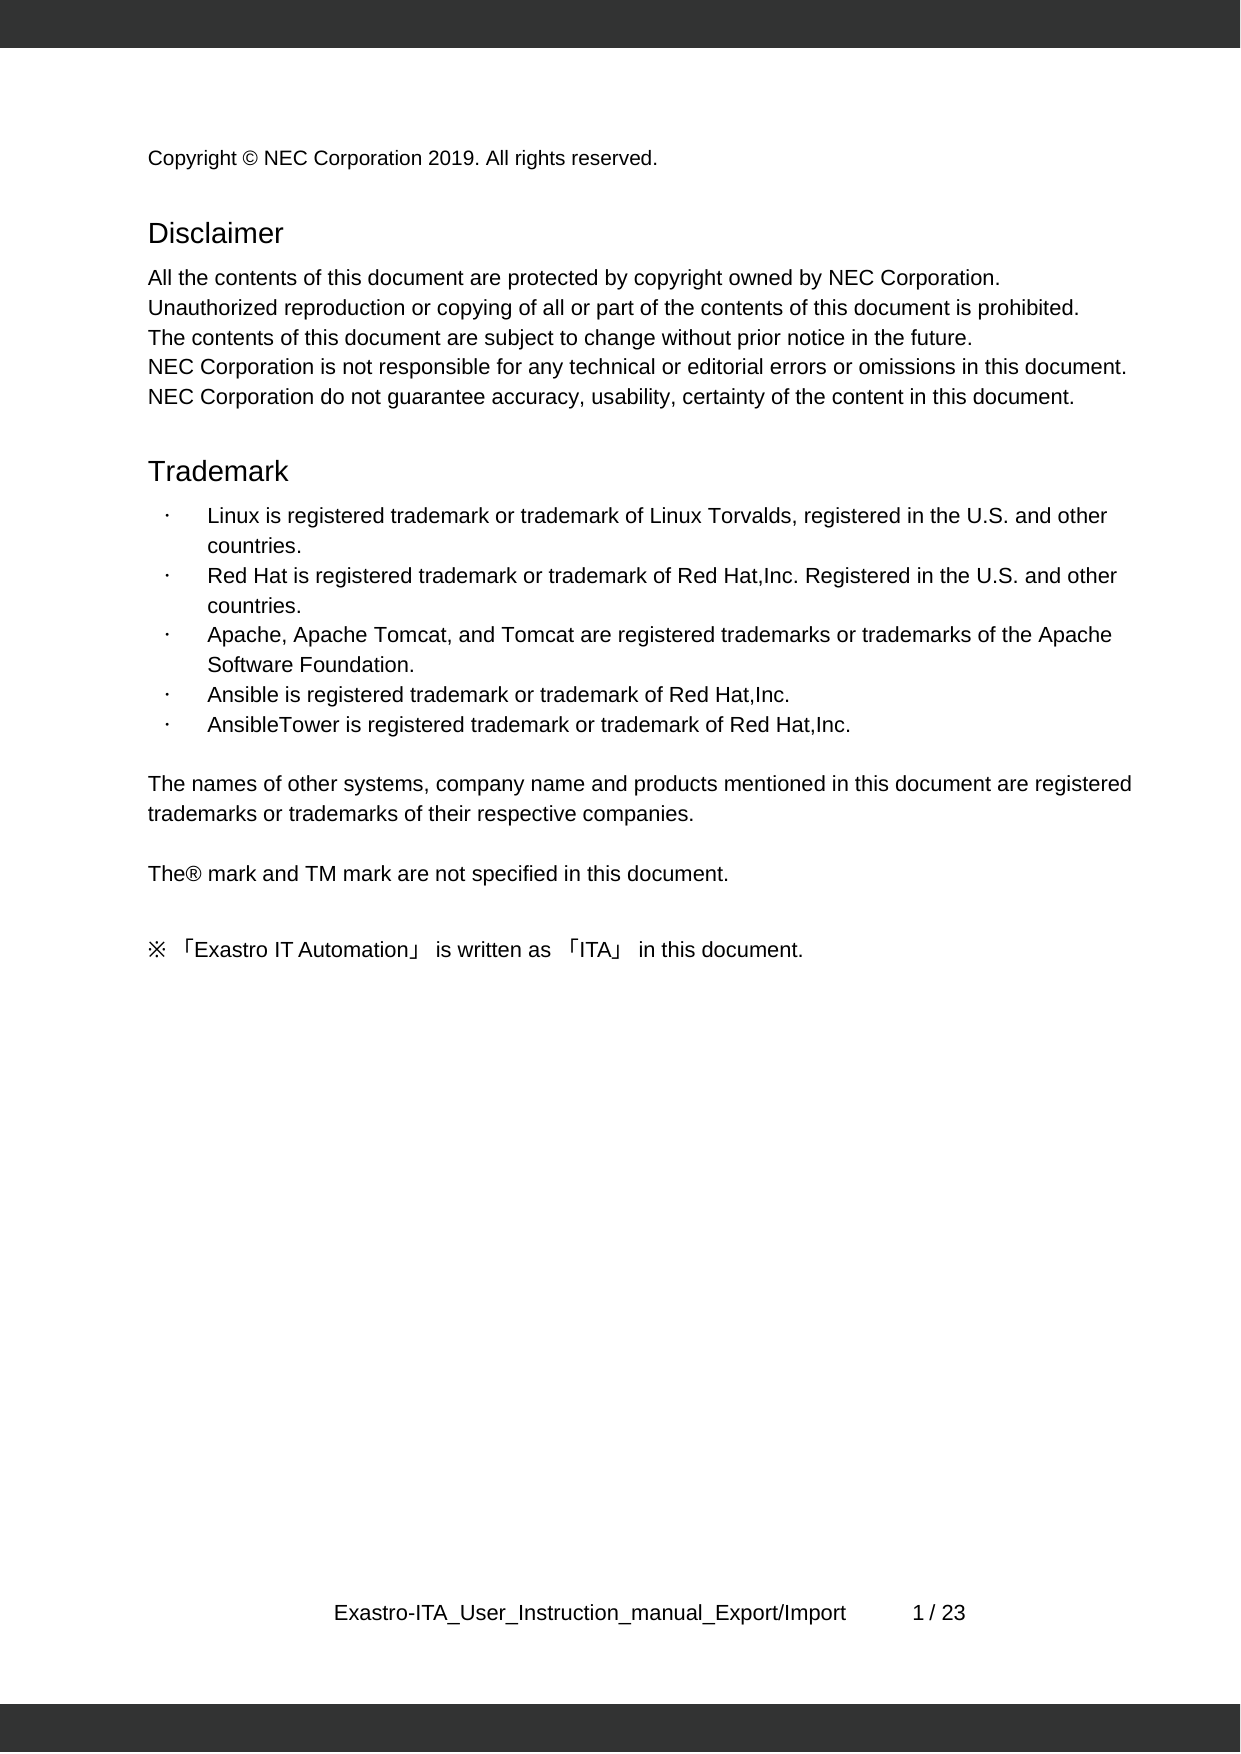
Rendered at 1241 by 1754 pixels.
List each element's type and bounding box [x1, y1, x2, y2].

picture [0, 0, 1241, 48]
picture [0, 1704, 1241, 1752]
